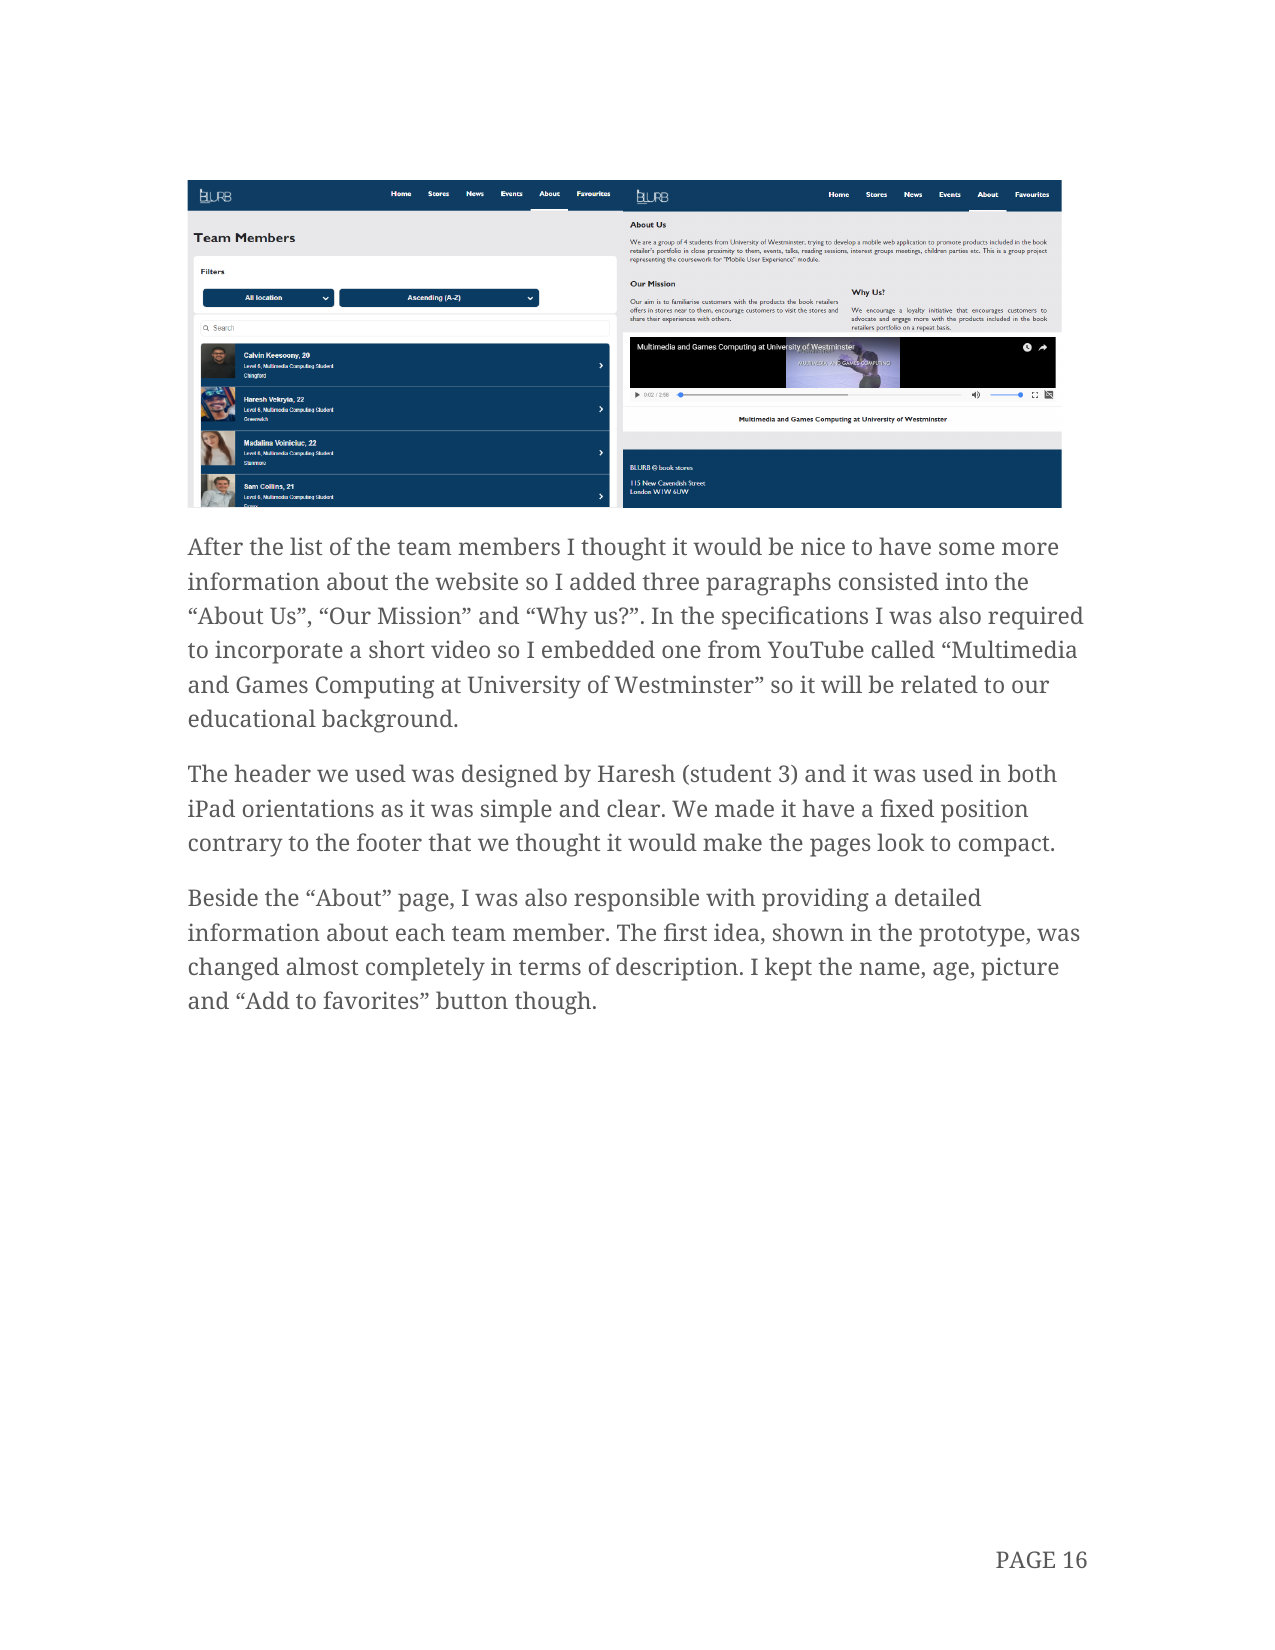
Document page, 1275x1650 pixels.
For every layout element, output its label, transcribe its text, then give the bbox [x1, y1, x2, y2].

text After the list of the team members I thought it would be nice to have some more information about the website so I added three paragraphs consisted into the “About Us”, “Our Mission” and “Why us?”. In the specifications I was also required to incorporate a short video so I embedded one from YouTube called “Multimedia and Games Computing at University of Westminster” so it will be related to our educational background. [187, 531, 1087, 734]
text The header we used was designed by Haresh (student 3) and it was used in both iPad orientations as it was simple and clear. We made it have a fixed position contrary to the footer that we thought it would make the pages look to compact. [187, 758, 1087, 858]
picture [187, 180, 1062, 508]
text Beside the “About” page, I was also responsible with providing a detailed information about each team member. The first idea, shown in the prototype, was changed almost completely in terms of description. I kept the name, age, picture and “Add to favorites” button though. [187, 882, 1087, 1017]
